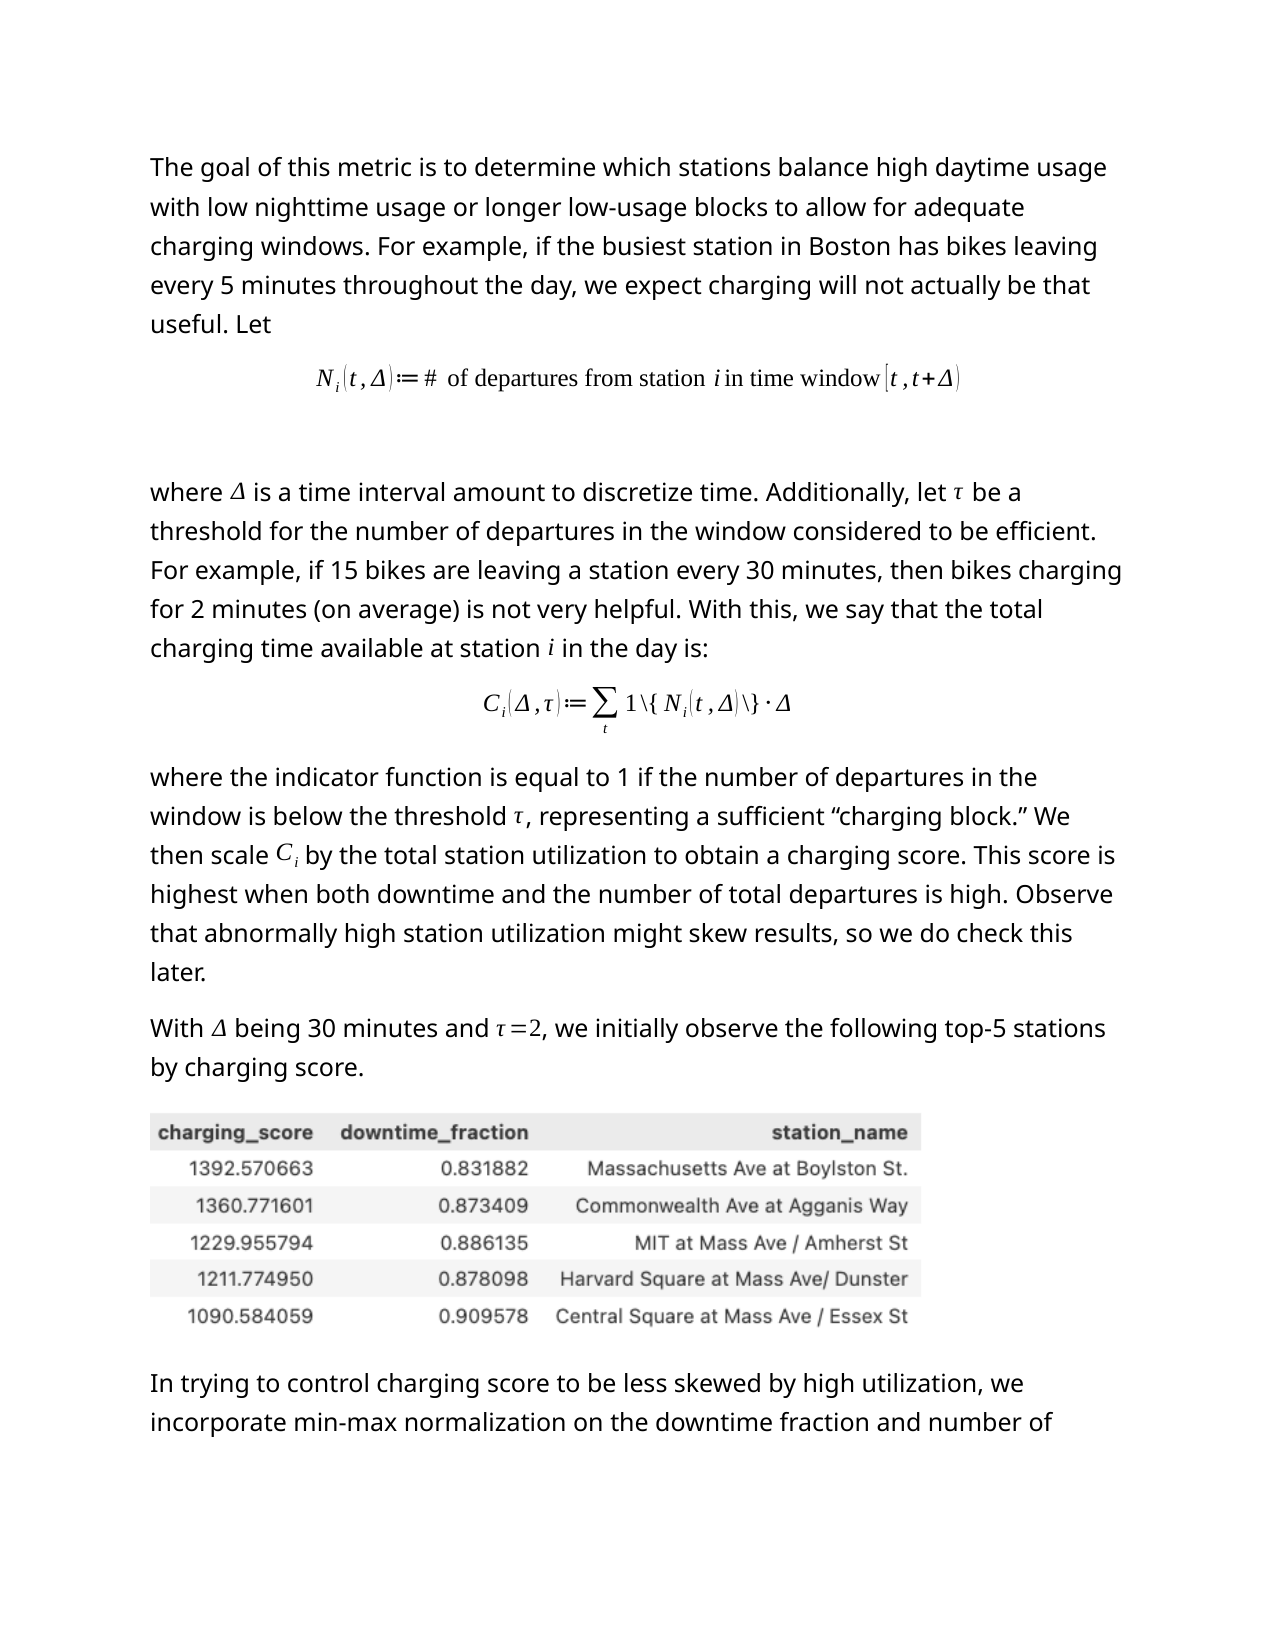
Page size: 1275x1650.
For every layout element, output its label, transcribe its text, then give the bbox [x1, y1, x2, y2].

text With being 30 minutes and , we initially observe the following top-5 stations by charging score. [150, 1011, 1125, 1084]
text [150, 1366, 1125, 1439]
text The goal of this metric is to determine which stations balance high daytime usage with low nighttime usage or longer low-usage blocks to allow for adequate charging windows. For example, if the busiest station in Boston has bikes leaving every 5 minutes throughout the day, we expect charging will not actually be that useful. Let [150, 150, 1125, 341]
text where the indicator function is equal to 1 if the number of departures in the window is below the threshold , representing a sufficient “charging block.” We then scale by the total station utilization to obtain a charging score. This score is highest when both downtime and the number of total departures is high. Observe that abnormally high station utilization might skew results, so we do check this later. [150, 759, 1125, 989]
text where is a time interval amount to discretize time. Additionally, let be a threshold for the number of departures in the window considered to be efficient. For example, if 15 bikes are leaving a station every 30 minutes, then bikes charging for 2 minutes (on average) is not very helpful. With this, we say that the total charging time available at station in the day is: [150, 474, 1125, 665]
picture [150, 1106, 924, 1344]
